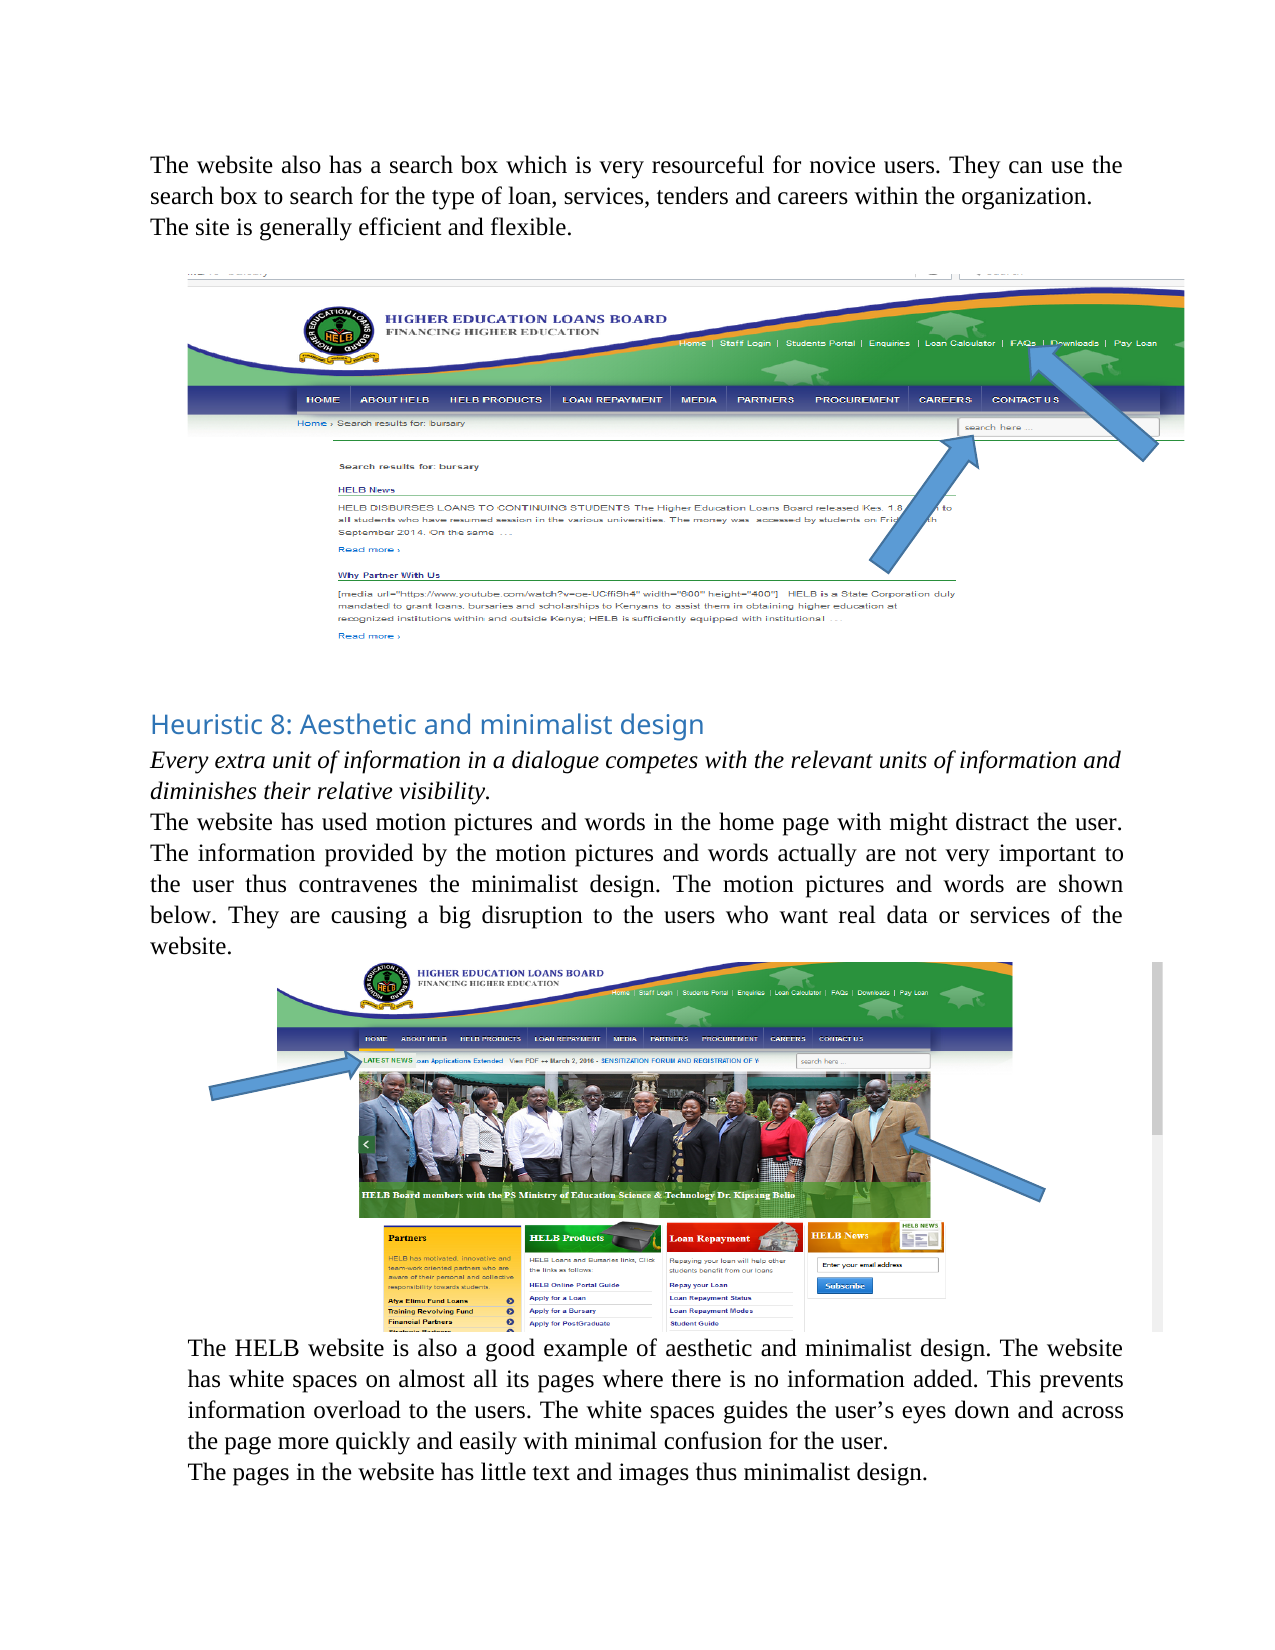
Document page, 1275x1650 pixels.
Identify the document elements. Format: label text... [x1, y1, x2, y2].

picture [187, 962, 1163, 1332]
picture [187, 274, 1185, 656]
list The pages in the website has little text and images thus minimalist design. [187, 1457, 1125, 1486]
list The website also has a search box which is very resourceful for novice users. They can use the search box to search for the type of loan, services, tenders and careers within the organization. [150, 150, 1125, 210]
list The site is generally efficient and flexible. [150, 212, 1125, 241]
list The website has used motion pictures and words in the home page with might distract the user. The information provided by the motion pictures and words actually are not very important to the user thus contravenes the minimalist design. The motion pictures and words are shown below. They are causing a big disruption to the users who want real data or services of the website. [150, 807, 1125, 960]
subtitle Heuristic 8: Aesthetic and minimalist design [150, 705, 1125, 742]
list The HELB website is also a good example of aesthetic and minimalist design. The website has white spaces on almost all its pages where there is no information added. This prevents information overload to the users. The white spaces guides the user’s eyes down and across the page more quickly and easily with minimal confusion for the user. [187, 1333, 1125, 1455]
list Every extra unit of information in a dialogue competes with the relevant units of information and diminishes their relative visibility. [150, 745, 1125, 805]
